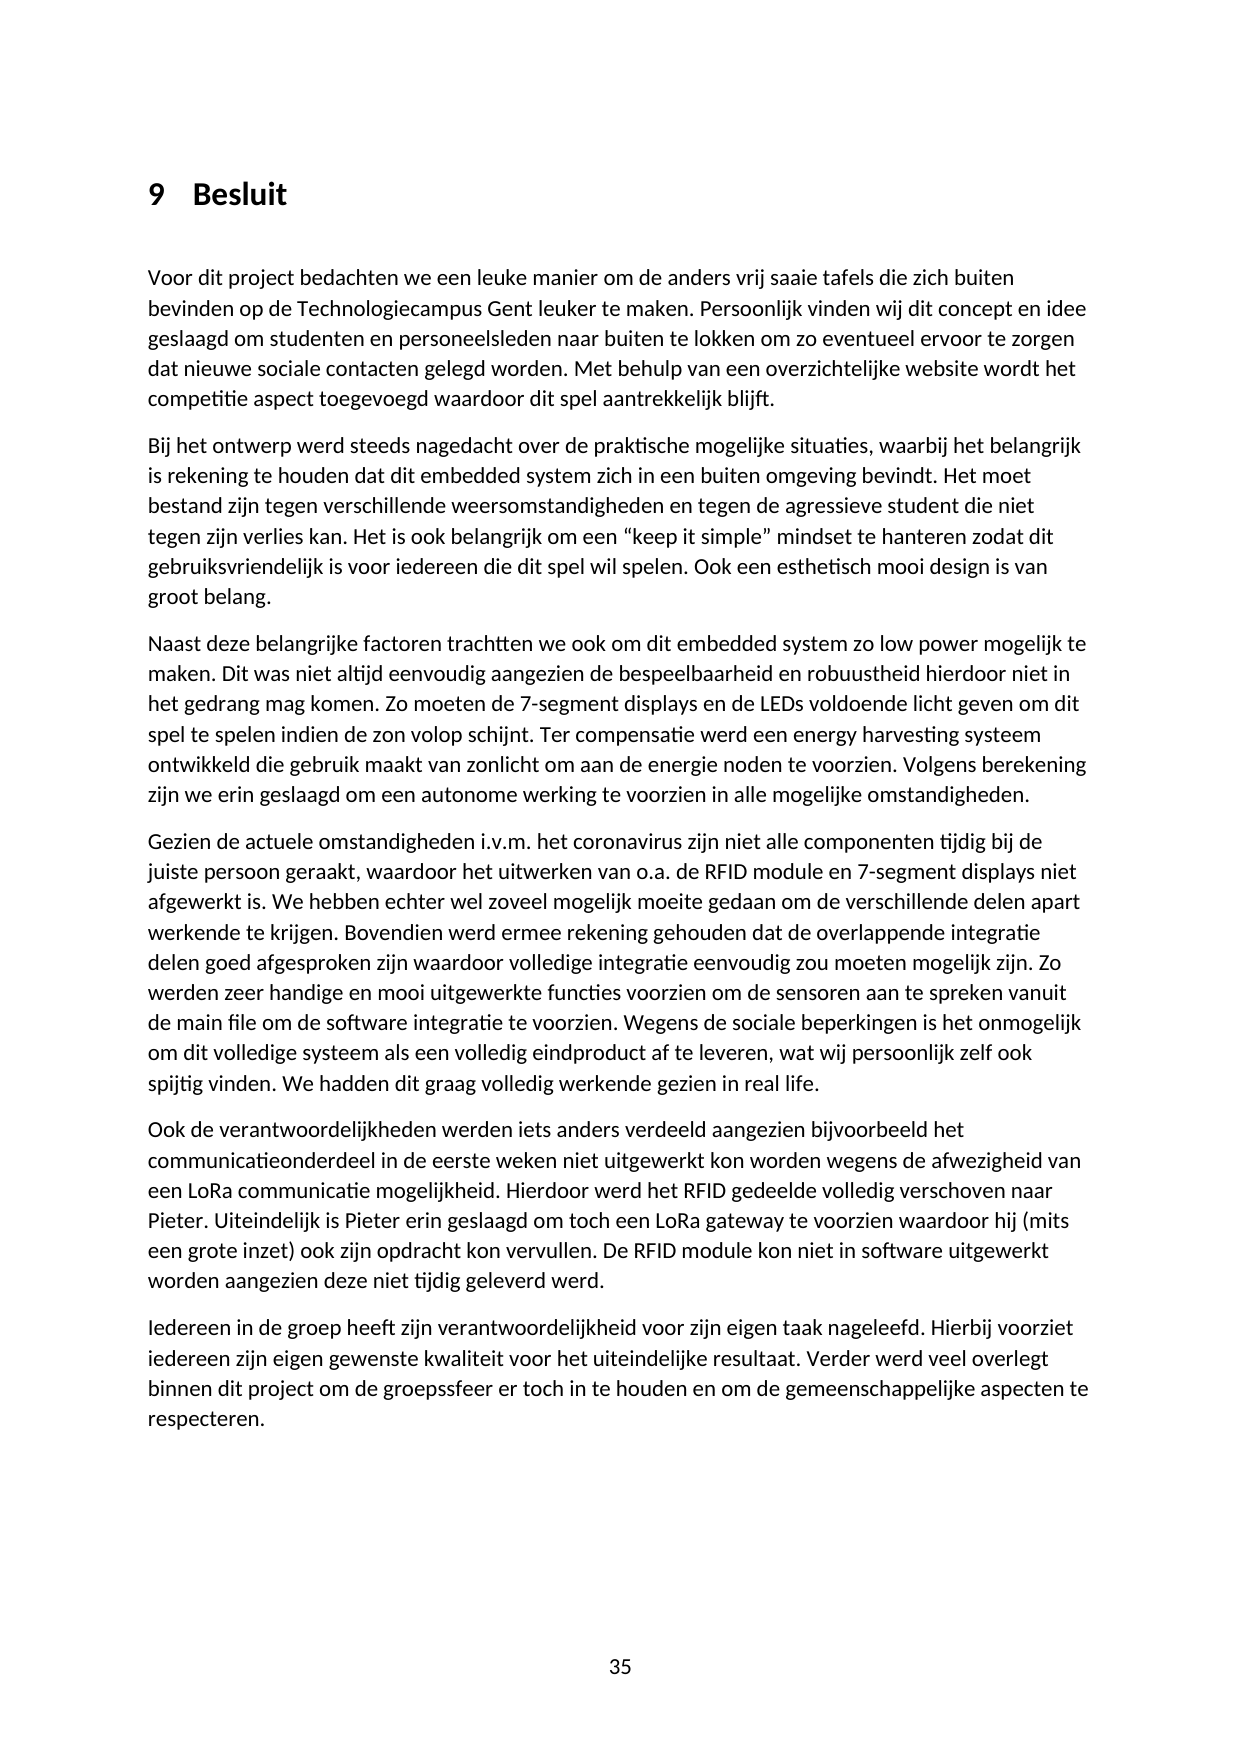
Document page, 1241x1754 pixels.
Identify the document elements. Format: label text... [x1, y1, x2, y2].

text Naast deze belangrijke factoren trachtten we ook om dit embedded system zo low power mogelijk te maken. Dit was niet altijd eenvoudig aangezien de bespeelbaarheid en robuustheid hierdoor niet in het gedrang mag komen. Zo moeten de 7-segment displays en de LEDs voldoende licht geven om dit spel te spelen indien de zon volop schijnt. Ter compensatie werd een energy harvesting systeem ontwikkeld die gebruik maakt van zonlicht om aan de energie noden te voorzien. Volgens berekening zijn we erin geslaagd om een autonome werking te voorzien in alle mogelijke omstandigheden. [148, 629, 1092, 808]
text Voor dit project bedachten we een leuke manier om de anders vrij saaie tafels die zich buiten bevinden op de Technologiecampus Gent leuker te maken. Persoonlijk vinden wij dit concept en idee geslaagd om studenten en personeelsleden naar buiten te lokken om zo eventueel ervoor te zorgen dat nieuwe sociale contacten gelegd worden. Met behulp van een overzichtelijke website wordt het competitie aspect toegevoegd waardoor dit spel aantrekkelijk blijft. [148, 263, 1092, 412]
text Iedereen in de groep heeft zijn verantwoordelijkheid voor zijn eigen taak nageleefd. Hierbij voorziet iedereen zijn eigen gewenste kwaliteit voor het uiteindelijke resultaat. Verder werd veel overlegt binnen dit project om de groepssfeer er toch in te houden en om de gemeenschappelijke aspecten te respecteren. [148, 1313, 1092, 1432]
text Ook de verantwoordelijkheden werden iets anders verdeeld aangezien bijvoorbeeld het communicatieonderdeel in de eerste weken niet uitgewerkt kon worden wegens de afwezigheid van een LoRa communicatie mogelijkheid. Hierdoor werd het RFID gedeelde volledig verschoven naar Pieter. Uiteindelijk is Pieter erin geslaagd om toch een LoRa gateway te voorzien waardoor hij (mits een grote inzet) ook zijn opdracht kon vervullen. De RFID module kon niet in software uitgewerkt worden aangezien deze niet tijdig geleverd werd. [148, 1116, 1092, 1295]
text Gezien de actuele omstandigheden i.v.m. het coronavirus zijn niet alle componenten tijdig bij de juiste persoon geraakt, waardoor het uitwerken van o.a. de RFID module en 7-segment displays niet afgewerkt is. We hebben echter wel zoveel mogelijk moeite gedaan om de verschillende delen apart werkende te krijgen. Bovendien werd ermee rekening gehouden dat de overlappende integratie delen goed afgesproken zijn waardoor volledige integratie eenvoudig zou moeten mogelijk zijn. Zo werden zeer handige en mooi uitgewerkte functies voorzien om de sensoren aan te spreken vanuit de main file om de software integratie te voorzien. Wegens de sociale beperkingen is het onmogelijk om dit volledige systeem als een volledig eindproduct af te leveren, wat wij persoonlijk zelf ook spijtig vinden. We hadden dit graag volledig werkende gezien in real life. [148, 827, 1092, 1097]
subtitle Besluit [148, 173, 1092, 213]
text Bij het ontwerp werd steeds nagedacht over de praktische mogelijke situaties, waarbij het belangrijk is rekening te houden dat dit embedded system zich in een buiten omgeving bevindt. Het moet bestand zijn tegen verschillende weersomstandigheden en tegen de agressieve student die niet tegen zijn verlies kan. Het is ook belangrijk om een “keep it simple” mindset te hanteren zodat dit gebruiksvriendelijk is voor iedereen die dit spel wil spelen. Ook een esthetisch mooi design is van groot belang. [148, 431, 1092, 610]
